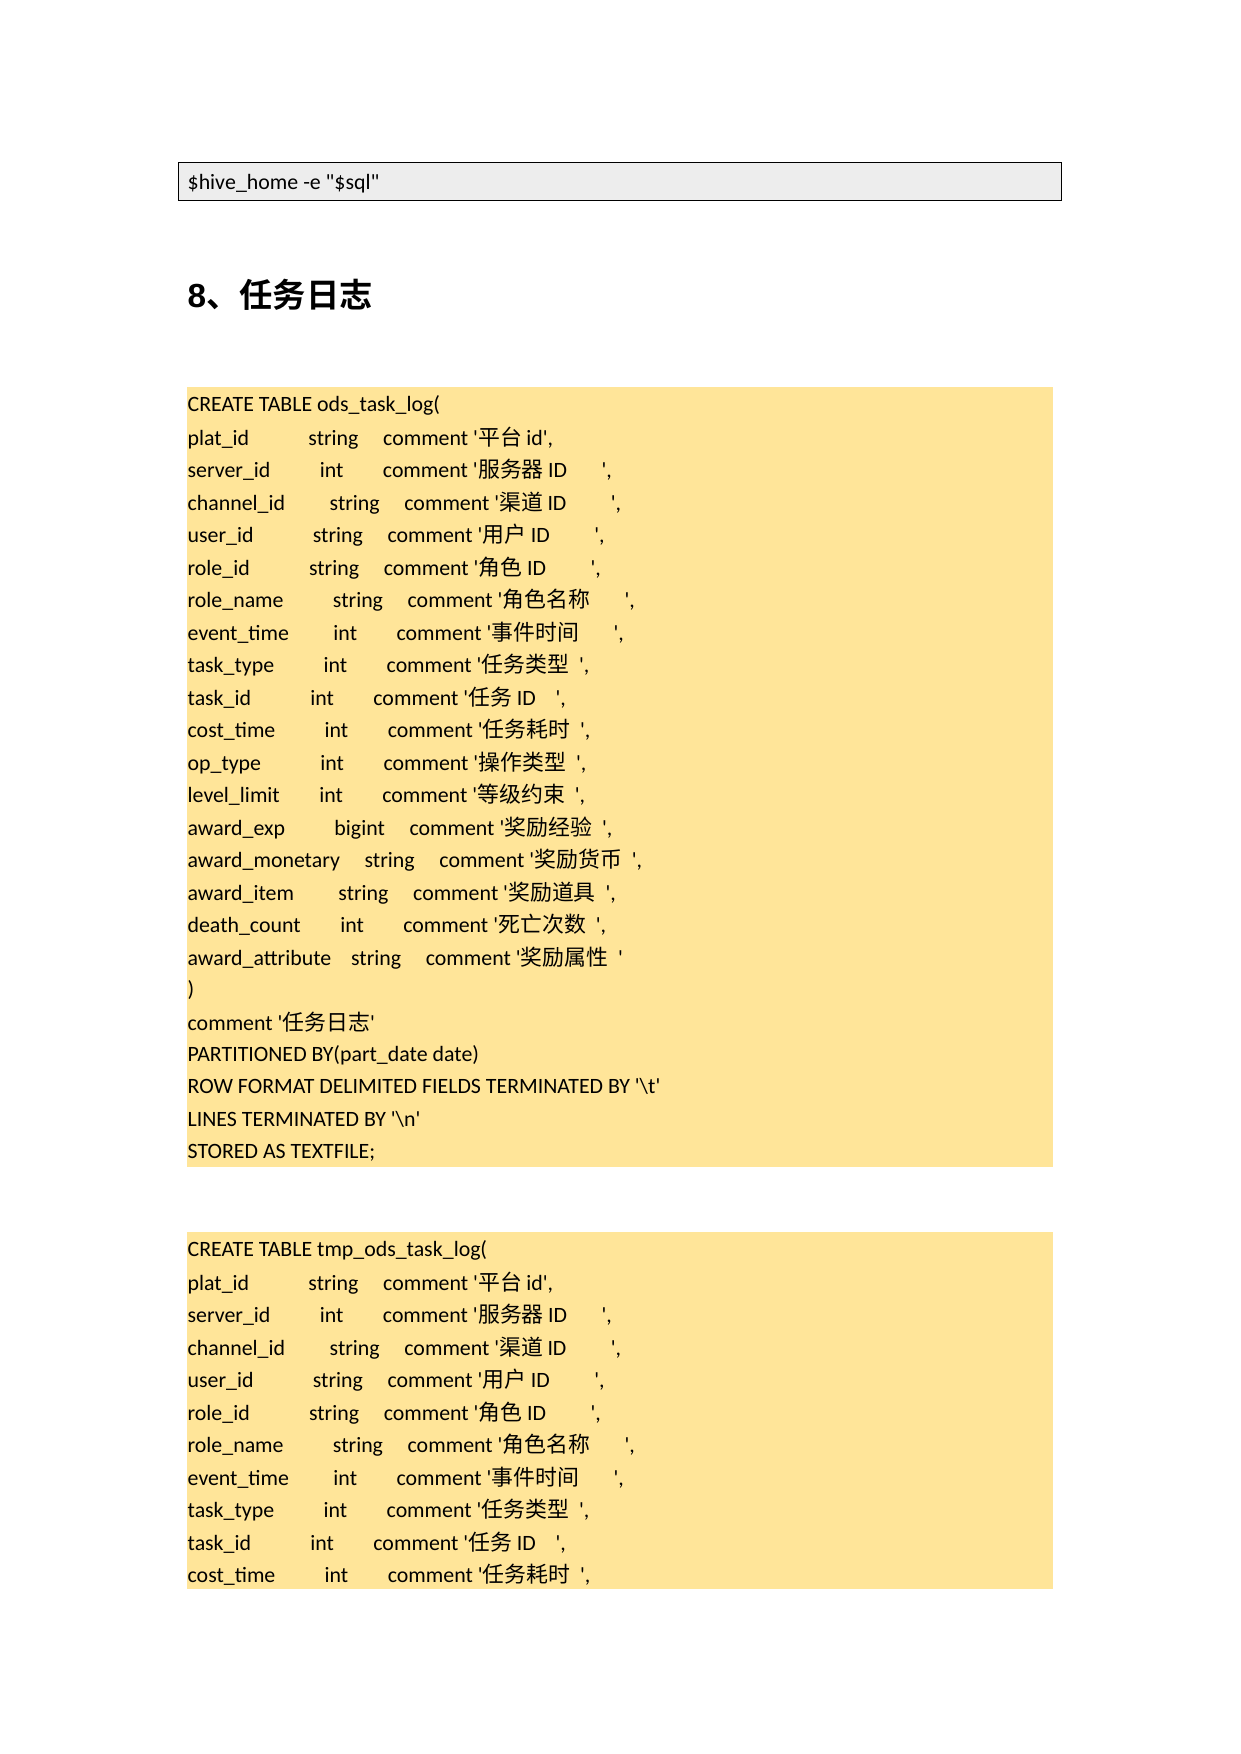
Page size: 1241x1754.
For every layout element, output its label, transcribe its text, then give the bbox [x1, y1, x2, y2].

text role_id string comment '角色ID ', [187, 1394, 1053, 1427]
text award_item string comment '奖励道具 ', [187, 874, 1053, 907]
text award_monetary string comment '奖励货币 ', [187, 842, 1053, 874]
text channel_id string comment '渠道ID ', [187, 484, 1053, 517]
text death_count int comment '死亡次数 ', [187, 907, 1053, 939]
text CREATE TABLE tmp_ods_task_log( [187, 1232, 1053, 1264]
text task_type int comment '任务类型 ', [187, 647, 1053, 679]
text ) [187, 972, 1053, 1004]
text level_limit int comment '等级约束 ', [187, 777, 1053, 809]
text event_time int comment '事件时间 ', [187, 614, 1053, 647]
text PARTITIONED BY(part_date date) [187, 1037, 1053, 1069]
text role_name string comment '角色名称 ', [187, 582, 1053, 614]
text op_type int comment '操作类型 ', [187, 744, 1053, 777]
text ROW FORMAT DELIMITED FIELDS TERMINATED BY '\t' [187, 1069, 1053, 1102]
text cost_time int comment '任务耗时 ', [187, 1557, 1053, 1589]
text LINES TERMINATED BY '\n' [187, 1102, 1053, 1134]
text user_id string comment '用户ID ', [187, 1362, 1053, 1394]
text STORED AS TEXTFILE; [187, 1134, 1053, 1167]
text $hive_home -e "$sql" [179, 163, 1061, 200]
text user_id string comment '用户ID ', [187, 517, 1053, 549]
text plat_id string comment '平台id', [187, 1264, 1053, 1297]
text cost_time int comment '任务耗时 ', [187, 712, 1053, 744]
text role_id string comment '角色ID ', [187, 549, 1053, 582]
text CREATE TABLE ods_task_log( [187, 387, 1053, 419]
text task_id int comment '任务ID ', [187, 1524, 1053, 1557]
text task_id int comment '任务ID ', [187, 679, 1053, 712]
text plat_id string comment '平台id', [187, 419, 1053, 452]
subtitle 8、任务日志 [187, 260, 1053, 325]
text server_id int comment '服务器ID ', [187, 1297, 1053, 1329]
text role_name string comment '角色名称 ', [187, 1427, 1053, 1459]
text award_attribute string comment '奖励属性 ' [187, 939, 1053, 972]
text task_type int comment '任务类型 ', [187, 1492, 1053, 1524]
text server_id int comment '服务器ID ', [187, 452, 1053, 484]
text channel_id string comment '渠道ID ', [187, 1329, 1053, 1362]
text award_exp bigint comment '奖励经验 ', [187, 809, 1053, 842]
text event_time int comment '事件时间 ', [187, 1459, 1053, 1492]
text comment '任务日志' [187, 1004, 1053, 1037]
